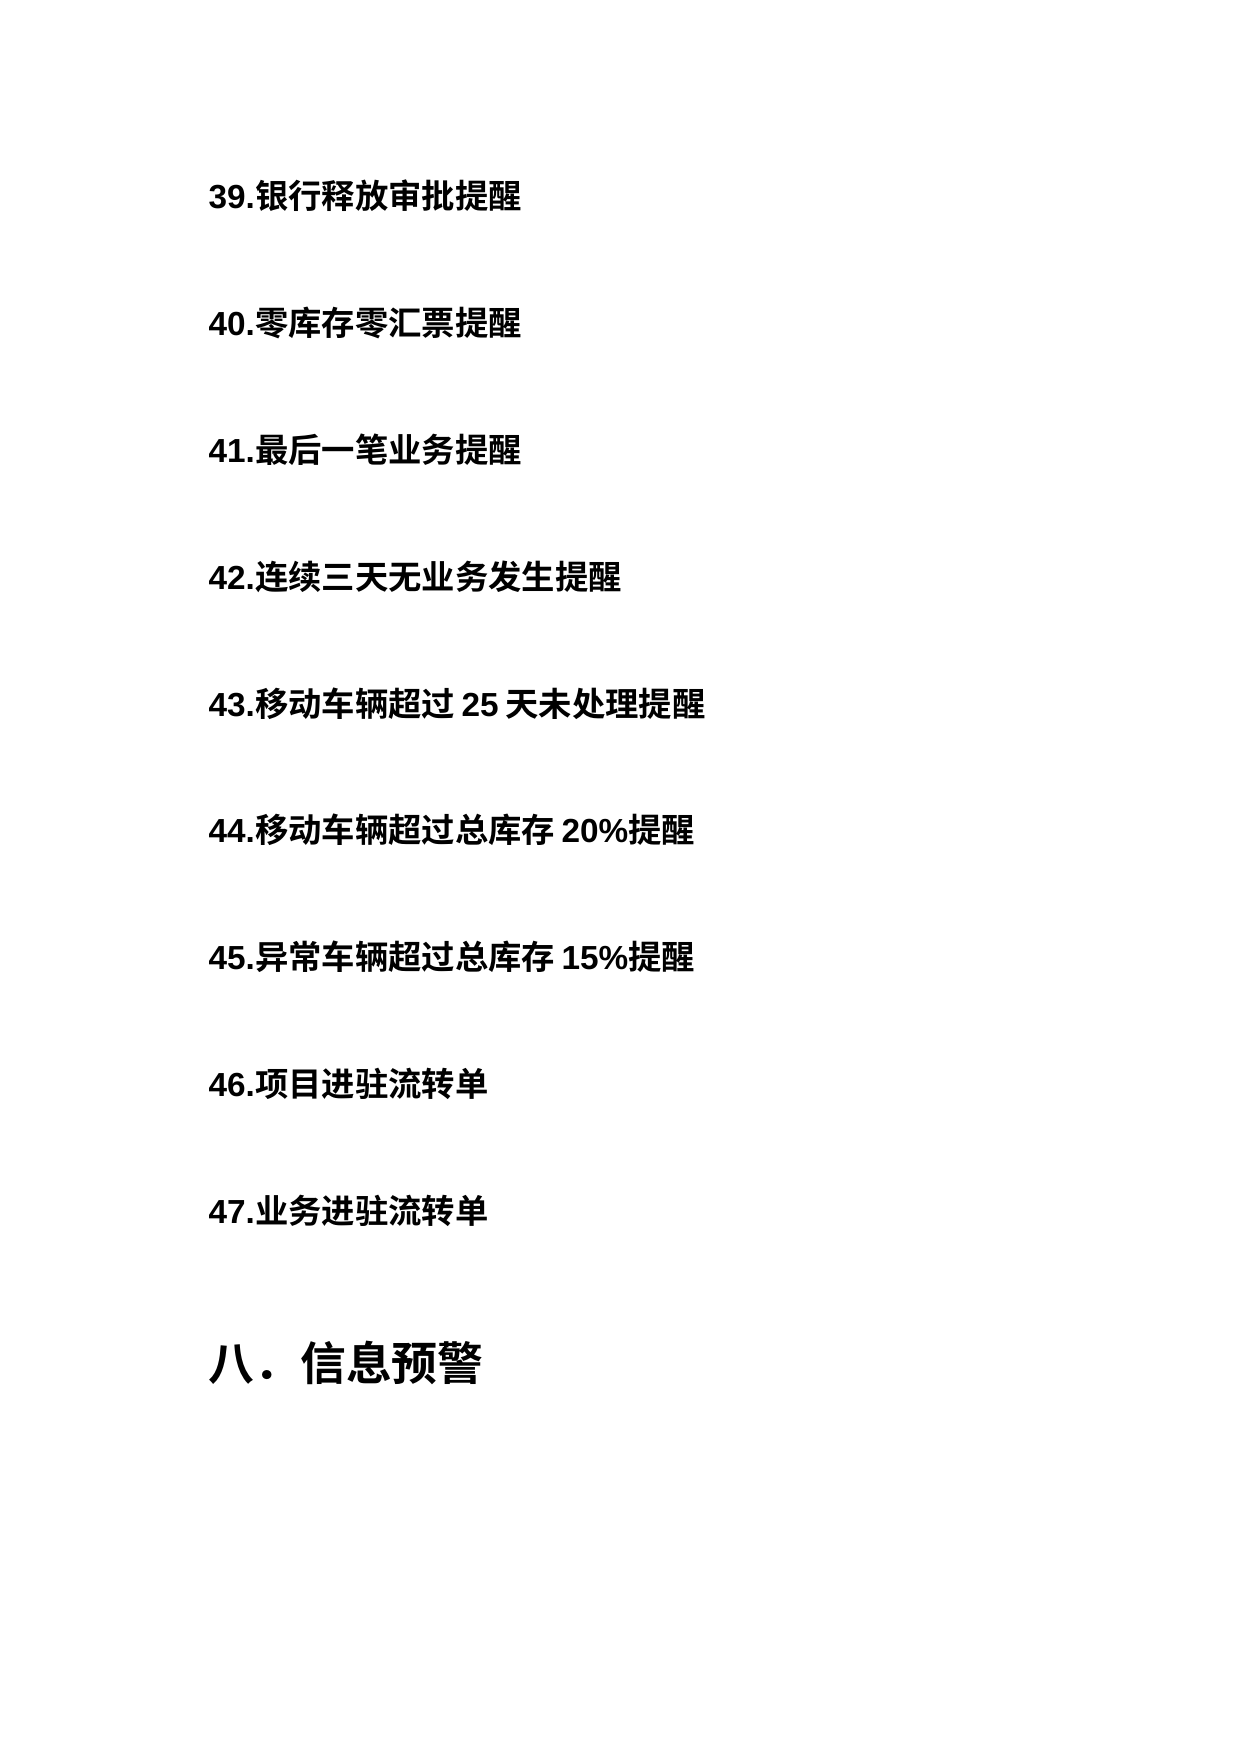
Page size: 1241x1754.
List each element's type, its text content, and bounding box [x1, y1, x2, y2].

subtitle 40.零库存零汇票提醒 [187, 289, 1053, 354]
subtitle 42.连续三天无业务发生提醒 [187, 542, 1053, 607]
subtitle 43.移动车辆超过25天未处理提醒 [187, 669, 1053, 734]
subtitle 46.项目进驻流转单 [187, 1049, 1053, 1114]
subtitle 45.异常车辆超过总库存15%提醒 [187, 923, 1053, 988]
subtitle 41.最后一笔业务提醒 [187, 416, 1053, 481]
subtitle 39.银行释放审批提醒 [187, 162, 1053, 227]
subtitle 44.移动车辆超过总库存20%提醒 [187, 796, 1053, 861]
subtitle 八．信息预警 [187, 1311, 1053, 1409]
subtitle 47.业务进驻流转单 [187, 1176, 1053, 1241]
